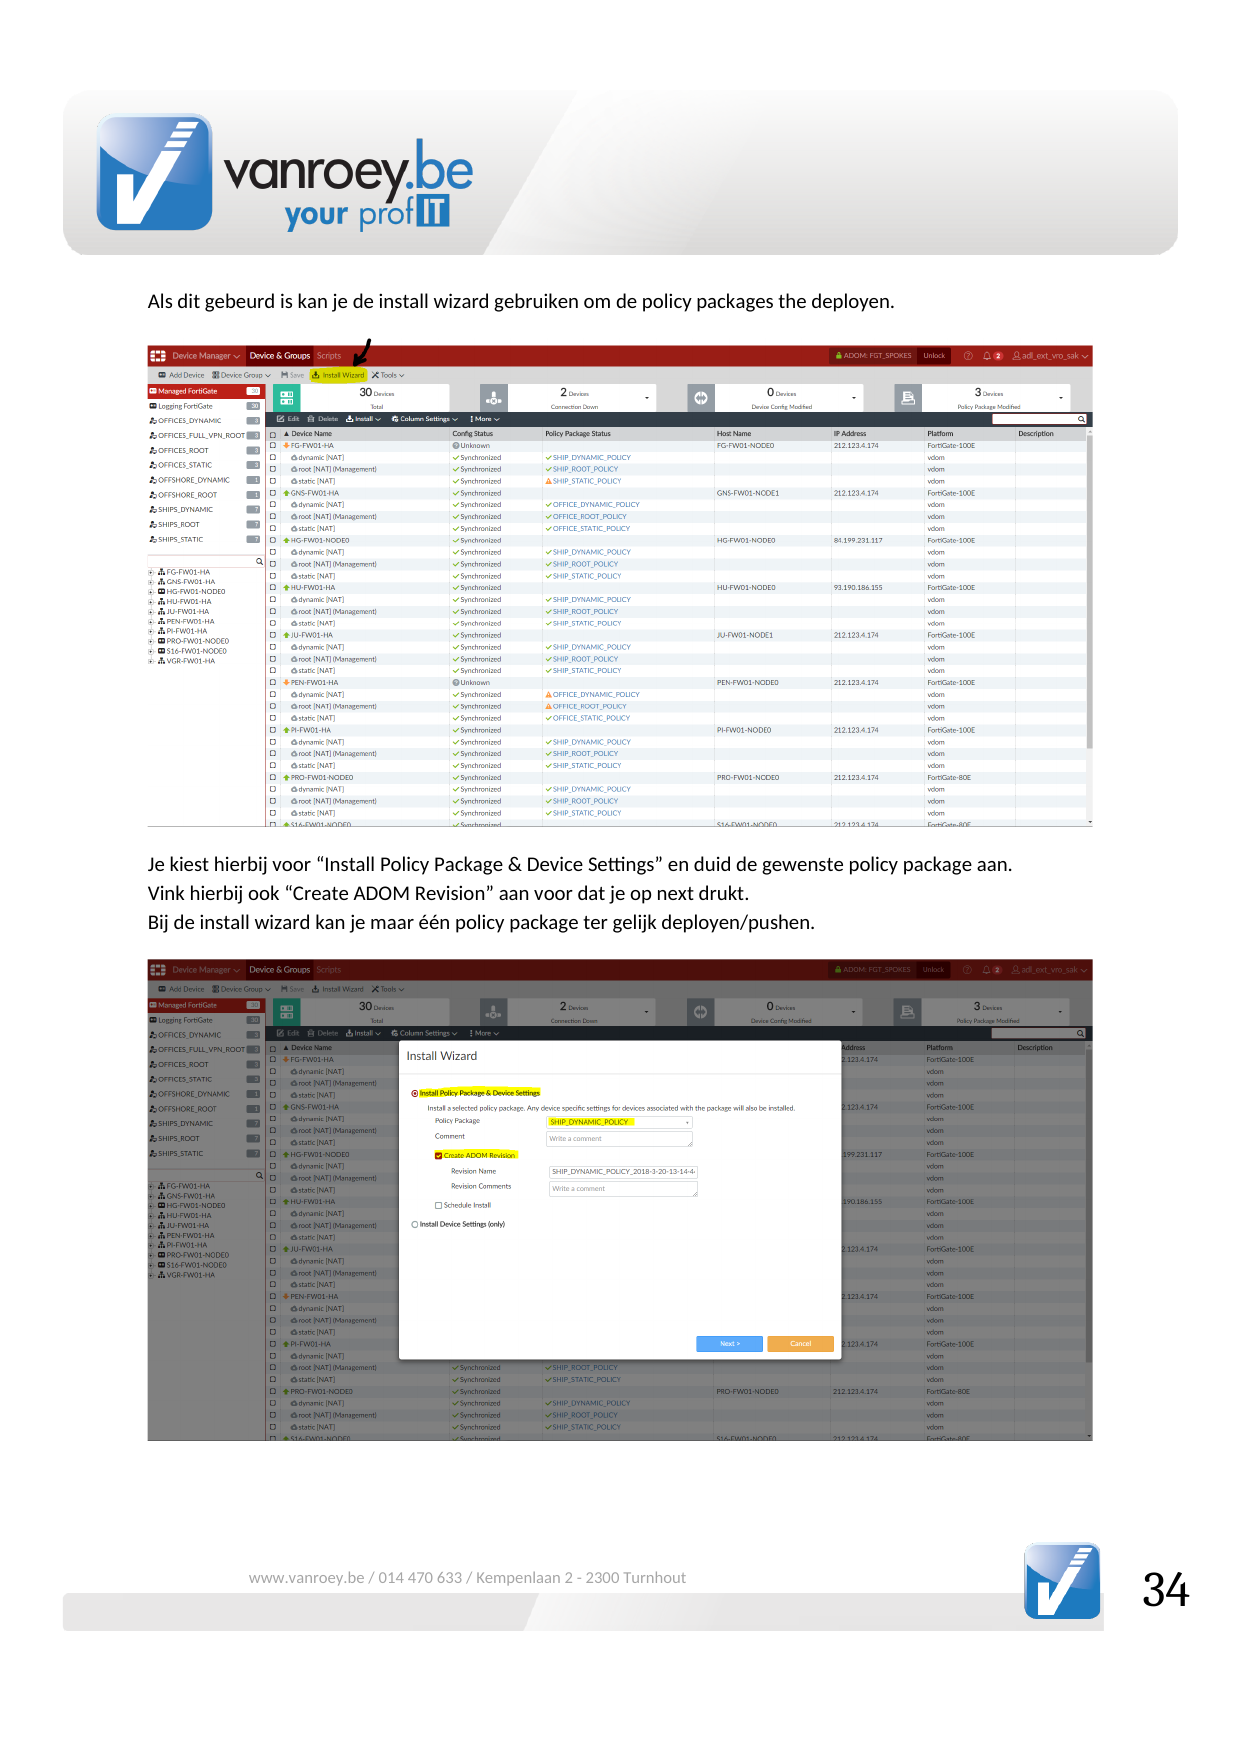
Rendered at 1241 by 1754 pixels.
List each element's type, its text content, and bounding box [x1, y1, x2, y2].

picture [62, 1542, 1103, 1631]
text Je kiest hierbij voor “Install Policy Package & Device Settings” en duid de gewenste policy package aan. Vink hierbij ook “Create ADOM Revision” aan voor dat je op next drukt. Bij de install wizard kan je maar één policy package ter gelijk deployen/pushen. [148, 851, 1093, 934]
picture [147, 959, 1093, 1441]
text Als dit gebeurd is kan je de install wizard gebruiken om de policy packages the deployen. [148, 289, 1093, 314]
picture [63, 90, 1178, 255]
picture [147, 338, 1093, 827]
